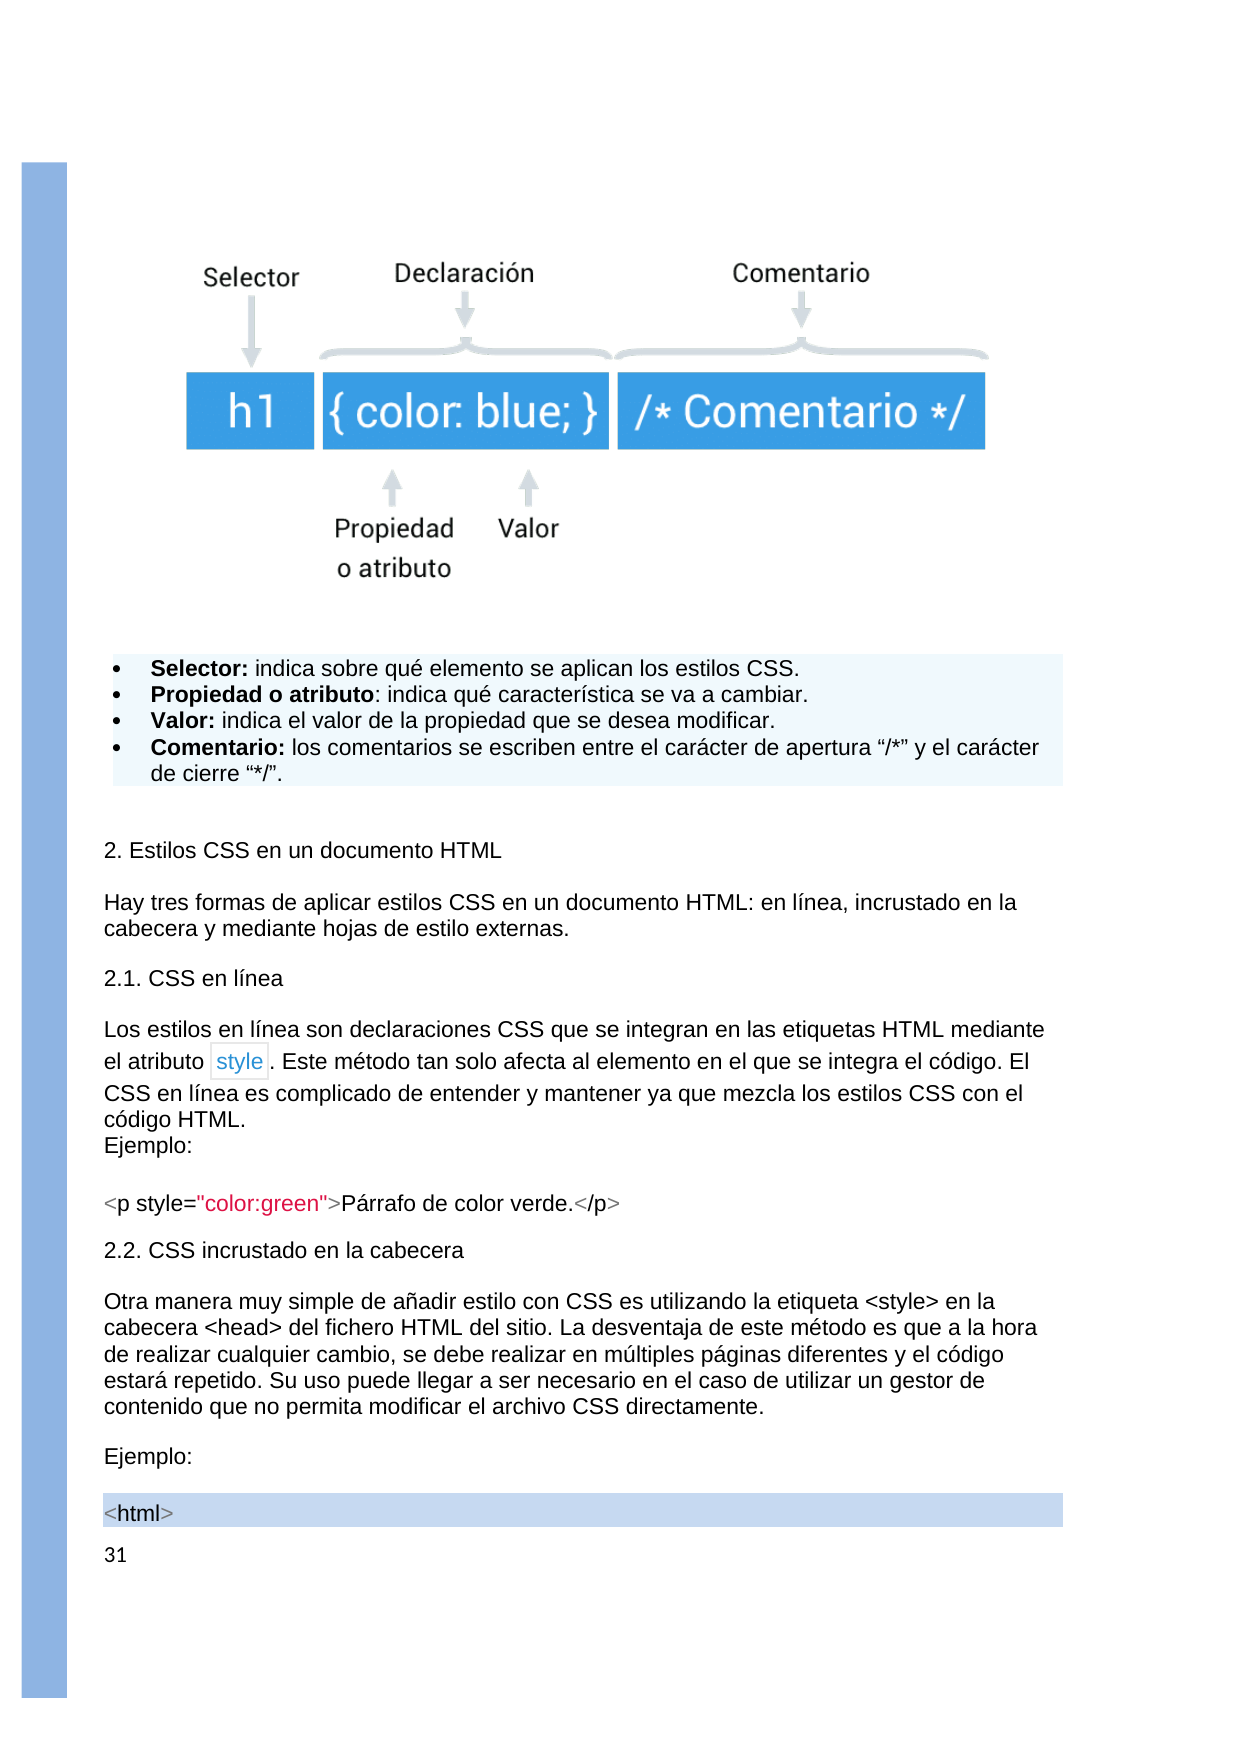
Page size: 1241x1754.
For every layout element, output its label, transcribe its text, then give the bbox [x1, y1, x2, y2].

list Propiedad o atributo: indica qué característica se va a cambiar. [113, 681, 1063, 707]
picture [103, 172, 1071, 630]
text 2.2. CSS incrustado en la cabecera [103, 1237, 1063, 1263]
text Ejemplo: [103, 1443, 1063, 1469]
text Hay tres formas de aplicar estilos CSS en un documento HTML: en línea, incrustado en la cabecera y mediante hojas de estilo externas. [103, 888, 1063, 941]
list Comentario: los comentarios se escriben entre el carácter de apertura “/*” y el carácter de cierre “*/”. [113, 734, 1063, 786]
text Otra manera muy simple de añadir estilo con CSS es utilizando la etiqueta <style> en la cabecera <head> del fichero HTML del sitio. La desventaja de este método es que a la hora de realizar cualquier cambio, se debe realizar en múltiples páginas diferentes y el código estará repetido. Su uso puede llegar a ser necesario en el caso de utilizar un gestor de contenido que no permita modificar el archivo CSS directamente. [103, 1288, 1063, 1420]
text 2.1. CSS en línea [103, 964, 1063, 991]
list Valor: indica el valor de la propiedad que se desea modificar. [113, 707, 1063, 734]
text Los estilos en línea son declaraciones CSS que se integran en las etiquetas HTML mediante el atributo style. Este método tan solo afecta al elemento en el que se integra el código. El CSS en línea es complicado de entender y mantener ya que mezcla los estilos CSS con el código HTML. [103, 1016, 1063, 1132]
text <p style="color:green">Párrafo de color verde.</p> [103, 1182, 1063, 1216]
text 2. Estilos CSS en un documento HTML [103, 837, 1063, 864]
text <html> [103, 1493, 1063, 1527]
list Selector: indica sobre qué elemento se aplican los estilos CSS. [113, 654, 1063, 681]
text Ejemplo: [103, 1132, 1063, 1159]
